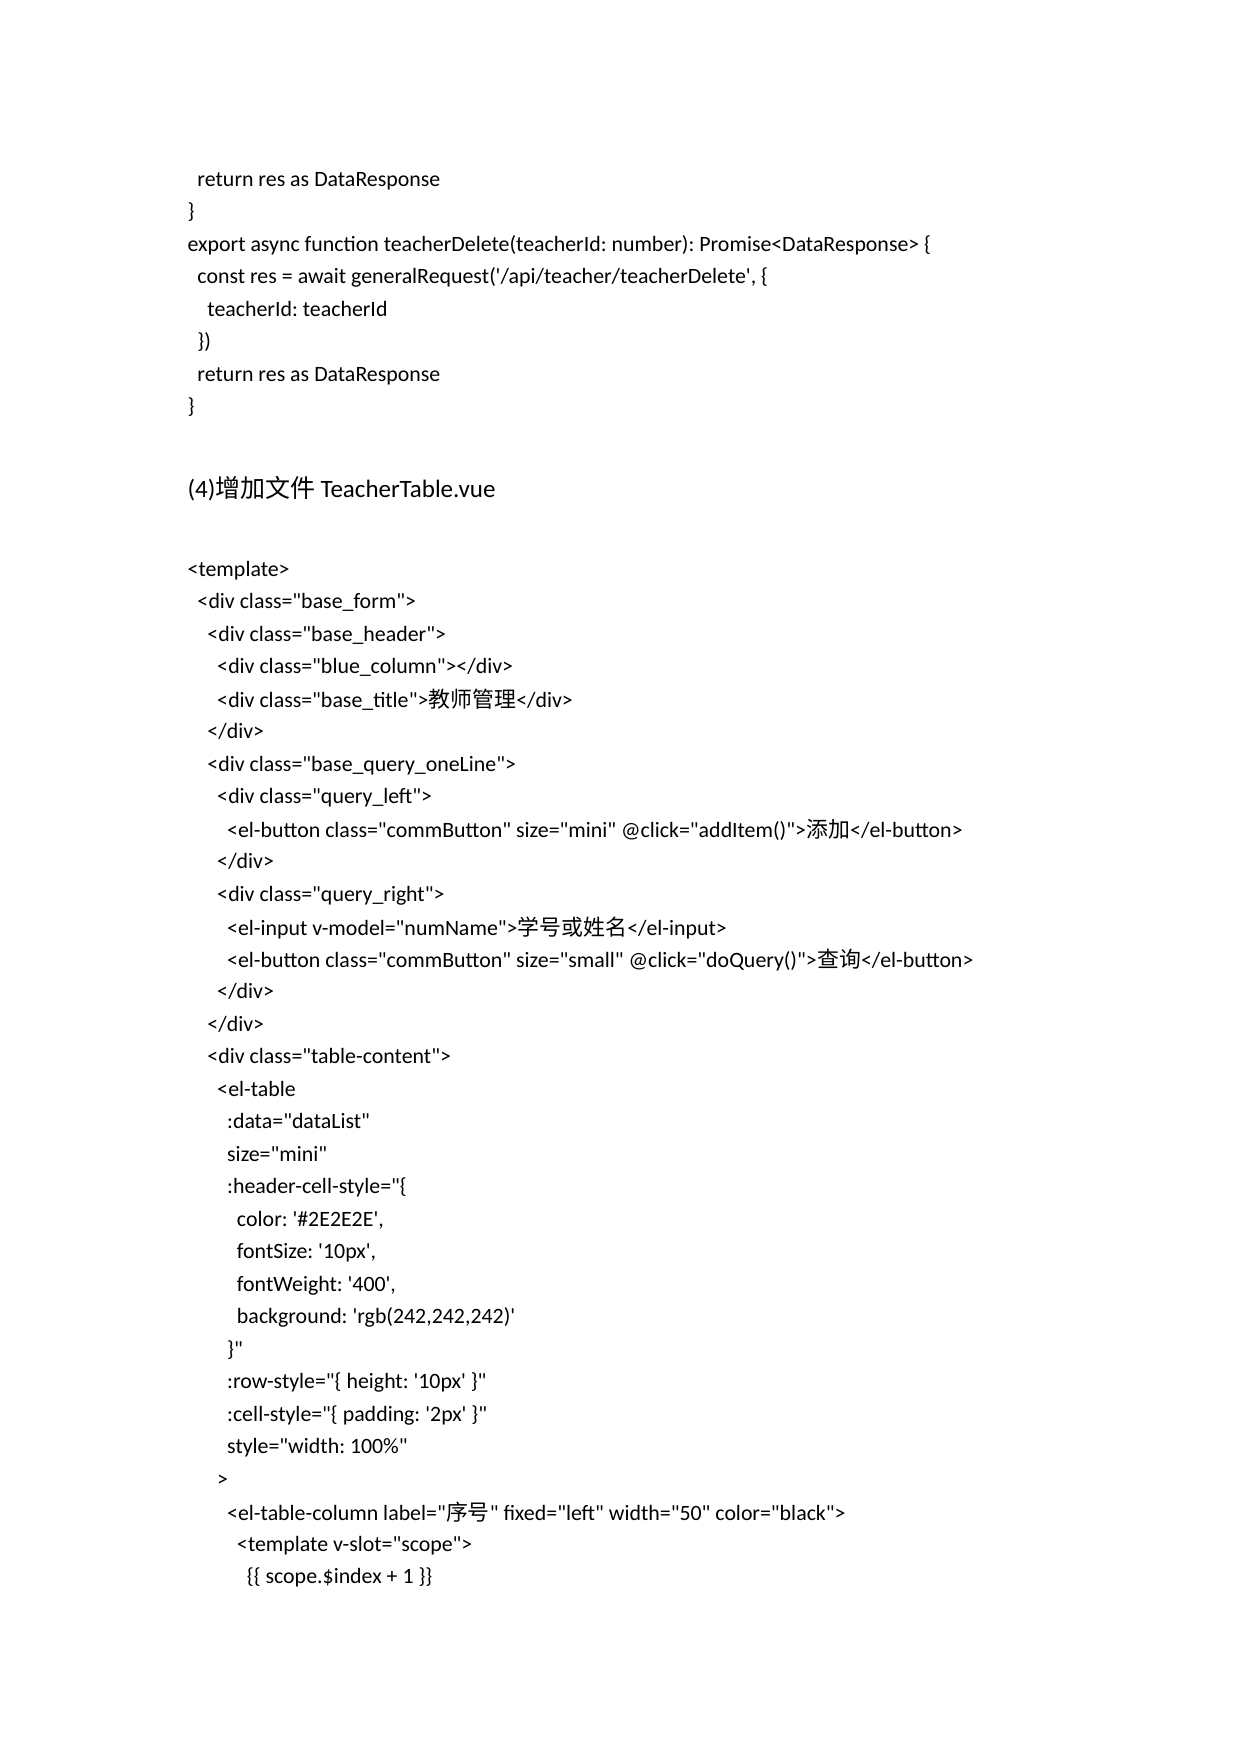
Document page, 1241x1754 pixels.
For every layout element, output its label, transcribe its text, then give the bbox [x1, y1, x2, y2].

text <div class="base_query_oneLine"> [187, 747, 1053, 779]
text </div> [187, 974, 1053, 1007]
text color: '#2E2E2E', [187, 1202, 1053, 1234]
text <div class="base_form"> [187, 584, 1053, 617]
text } [187, 194, 1053, 227]
text background: 'rgb(242,242,242)' [187, 1299, 1053, 1332]
text :header-cell-style="{ [187, 1169, 1053, 1202]
text <div class="base_header"> [187, 617, 1053, 649]
text (4)增加文件TeacherTable.vue [187, 454, 1053, 519]
text teacherId: teacherId [187, 292, 1053, 324]
text </div> [187, 844, 1053, 877]
text :cell-style="{ padding: '2px' }" [187, 1397, 1053, 1429]
text fontSize: '10px', [187, 1234, 1053, 1267]
text <el-button class="commButton" size="mini" @click="addItem()">添加</el-button> [187, 812, 1053, 844]
text {{ scope.$index + 1 }} [187, 1559, 1053, 1592]
text return res as DataResponse [187, 357, 1053, 389]
text > [187, 1462, 1053, 1494]
text <el-button class="commButton" size="small" @click="doQuery()">查询</el-button> [187, 942, 1053, 974]
text <div class="blue_column"></div> [187, 649, 1053, 682]
text <div class="table-content"> [187, 1039, 1053, 1072]
text fontWeight: '400', [187, 1267, 1053, 1299]
text <div class="query_left"> [187, 779, 1053, 812]
text </div> [187, 714, 1053, 747]
text return res as DataResponse [187, 162, 1053, 194]
text <el-table-column label="序号" fixed="left" width="50" color="black"> [187, 1494, 1053, 1527]
text export async function teacherDelete(teacherId: number): Promise<DataResponse> { [187, 227, 1053, 259]
text const res = await generalRequest('/api/teacher/teacherDelete', { [187, 259, 1053, 292]
text }) [187, 324, 1053, 357]
text <template> [187, 552, 1053, 584]
text </div> [187, 1007, 1053, 1039]
text } [187, 389, 1053, 422]
text }" [187, 1332, 1053, 1364]
text style="width: 100%" [187, 1429, 1053, 1462]
text <el-table [187, 1072, 1053, 1104]
text size="mini" [187, 1137, 1053, 1169]
text :row-style="{ height: '10px' }" [187, 1364, 1053, 1397]
text <div class="base_title">教师管理</div> [187, 682, 1053, 714]
text <template v-slot="scope"> [187, 1527, 1053, 1559]
text <el-input v-model="numName">学号或姓名</el-input> [187, 909, 1053, 942]
text <div class="query_right"> [187, 877, 1053, 909]
text :data="dataList" [187, 1104, 1053, 1137]
